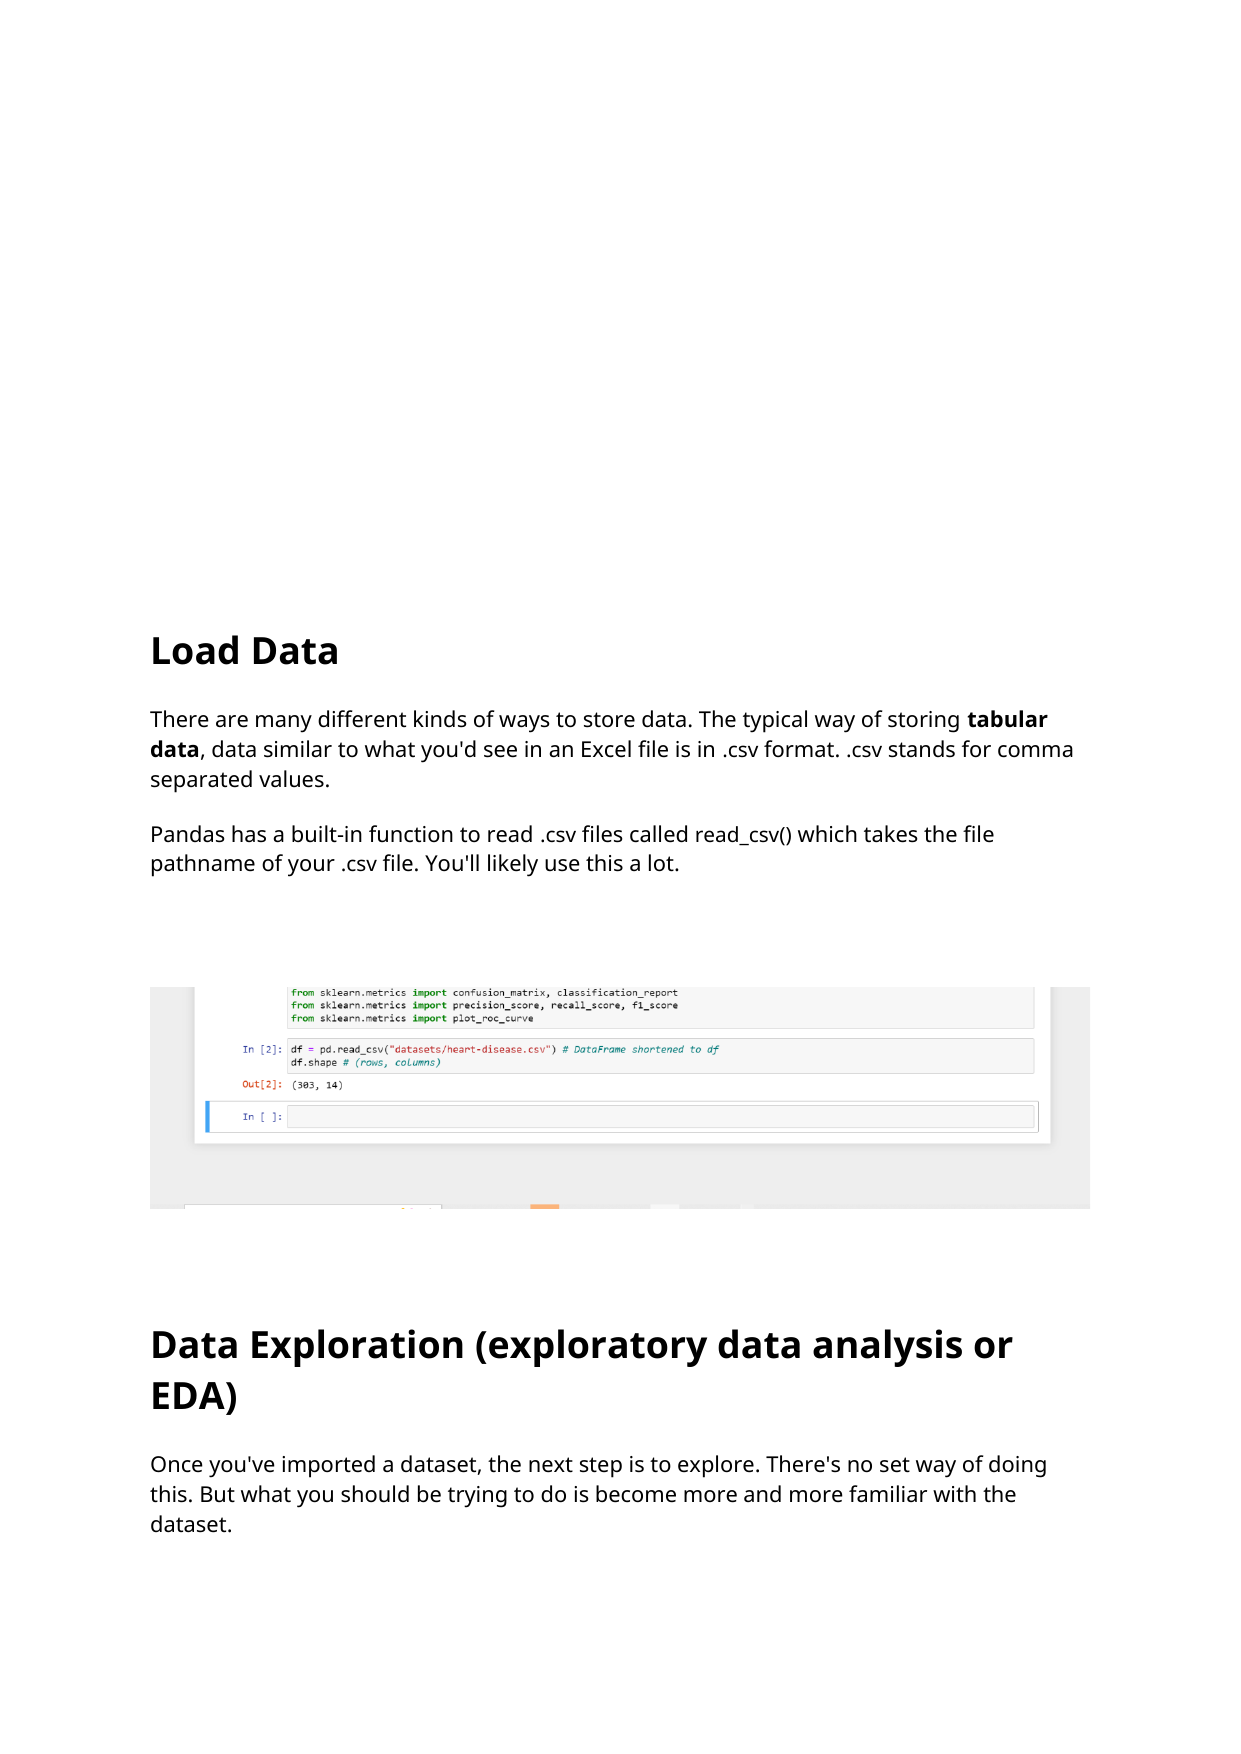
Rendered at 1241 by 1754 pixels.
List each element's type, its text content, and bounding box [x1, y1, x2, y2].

picture [150, 987, 1091, 1209]
text Once you've imported a dataset, the next step is to explore. There's no set way of doing this. But what you should be trying to do is become more and more familiar with the dataset. [150, 1449, 1090, 1538]
text Pandas has a built-in function to read .csv files called read_csv() which takes the file pathname of your .csv file. You'll likely use this a lot. [150, 818, 1090, 878]
text There are many different kinds of ways to store data. The typical way of storing tabular data, data similar to what you'd see in an Excel file is in .csv format. .csv stands for comma separated values. [150, 704, 1090, 793]
subtitle Load Data [150, 624, 1090, 675]
text Data Exploration (exploratory data analysis or EDA) [150, 1318, 1090, 1420]
